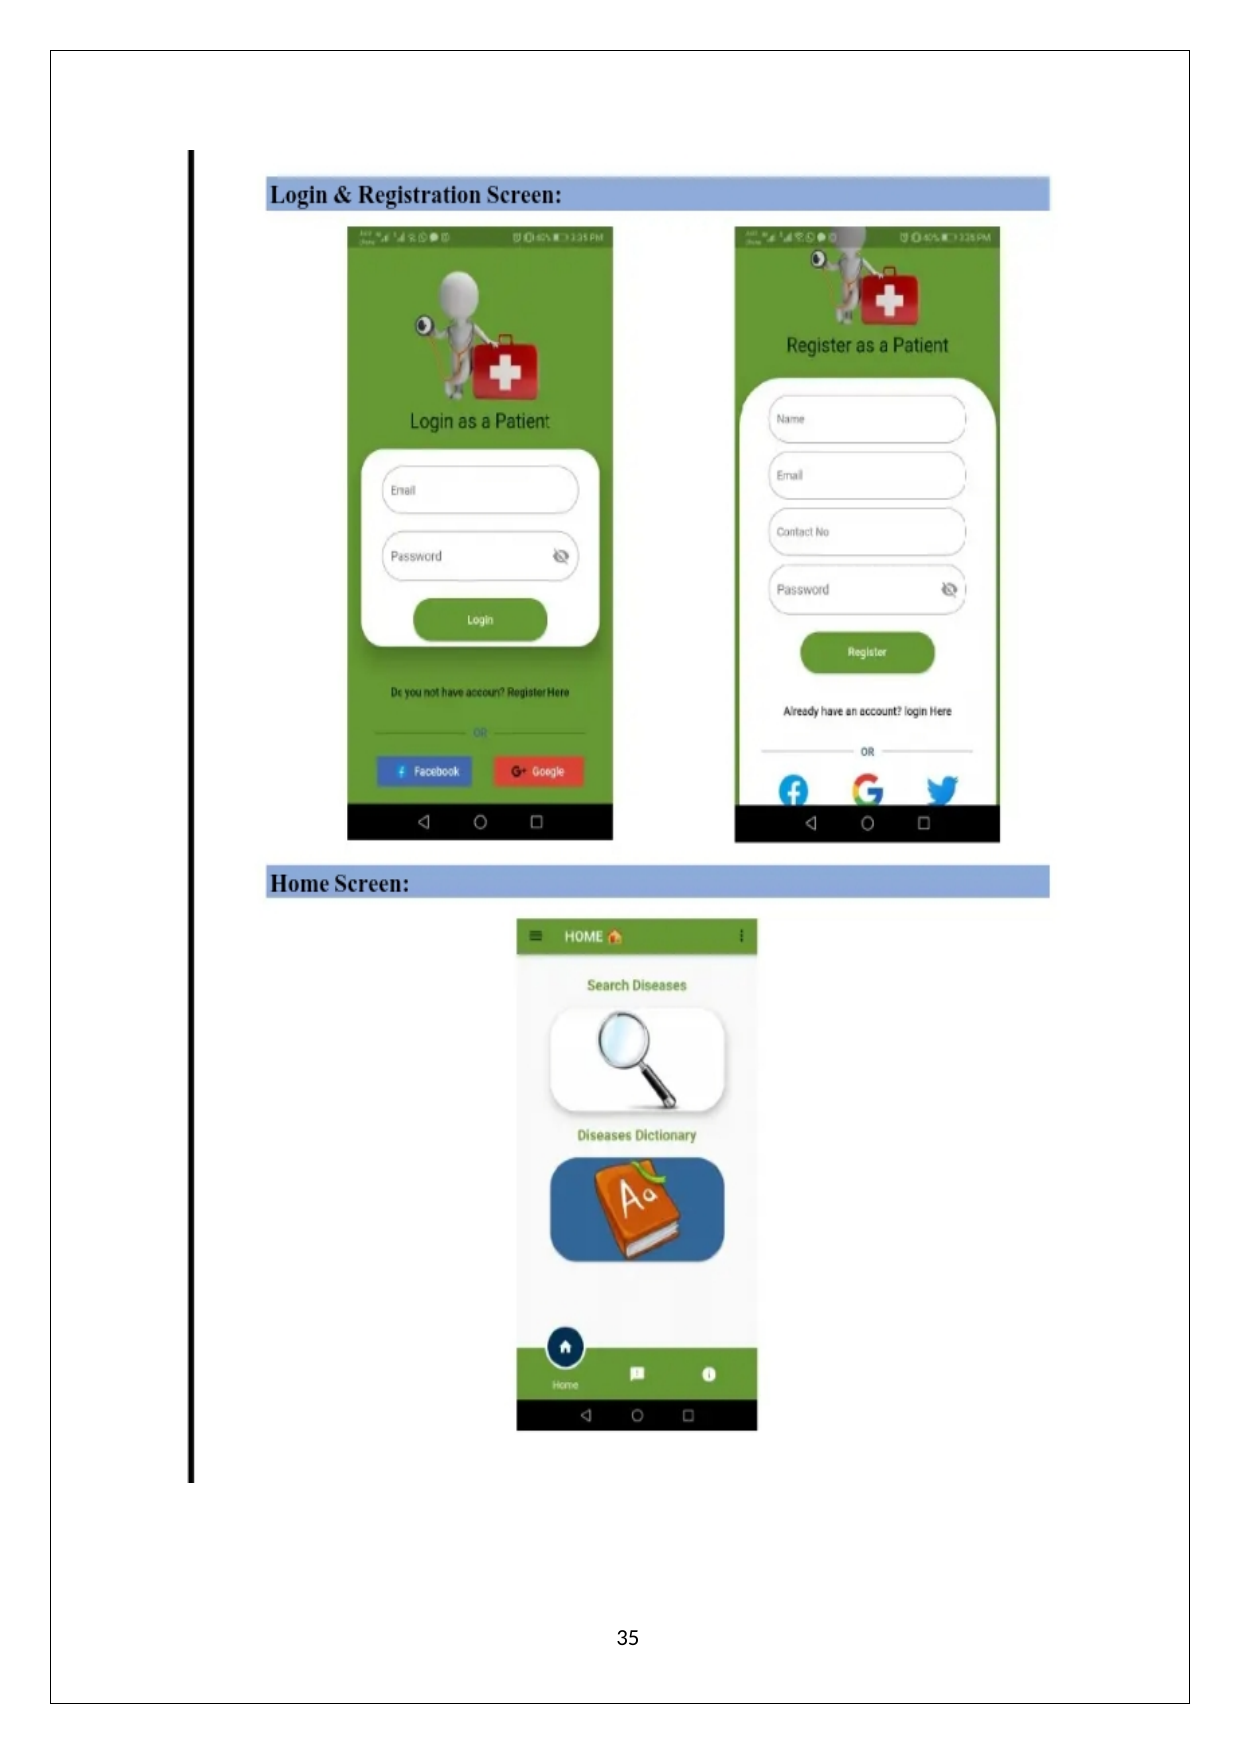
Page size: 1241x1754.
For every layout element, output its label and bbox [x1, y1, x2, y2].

picture [150, 150, 1117, 1483]
